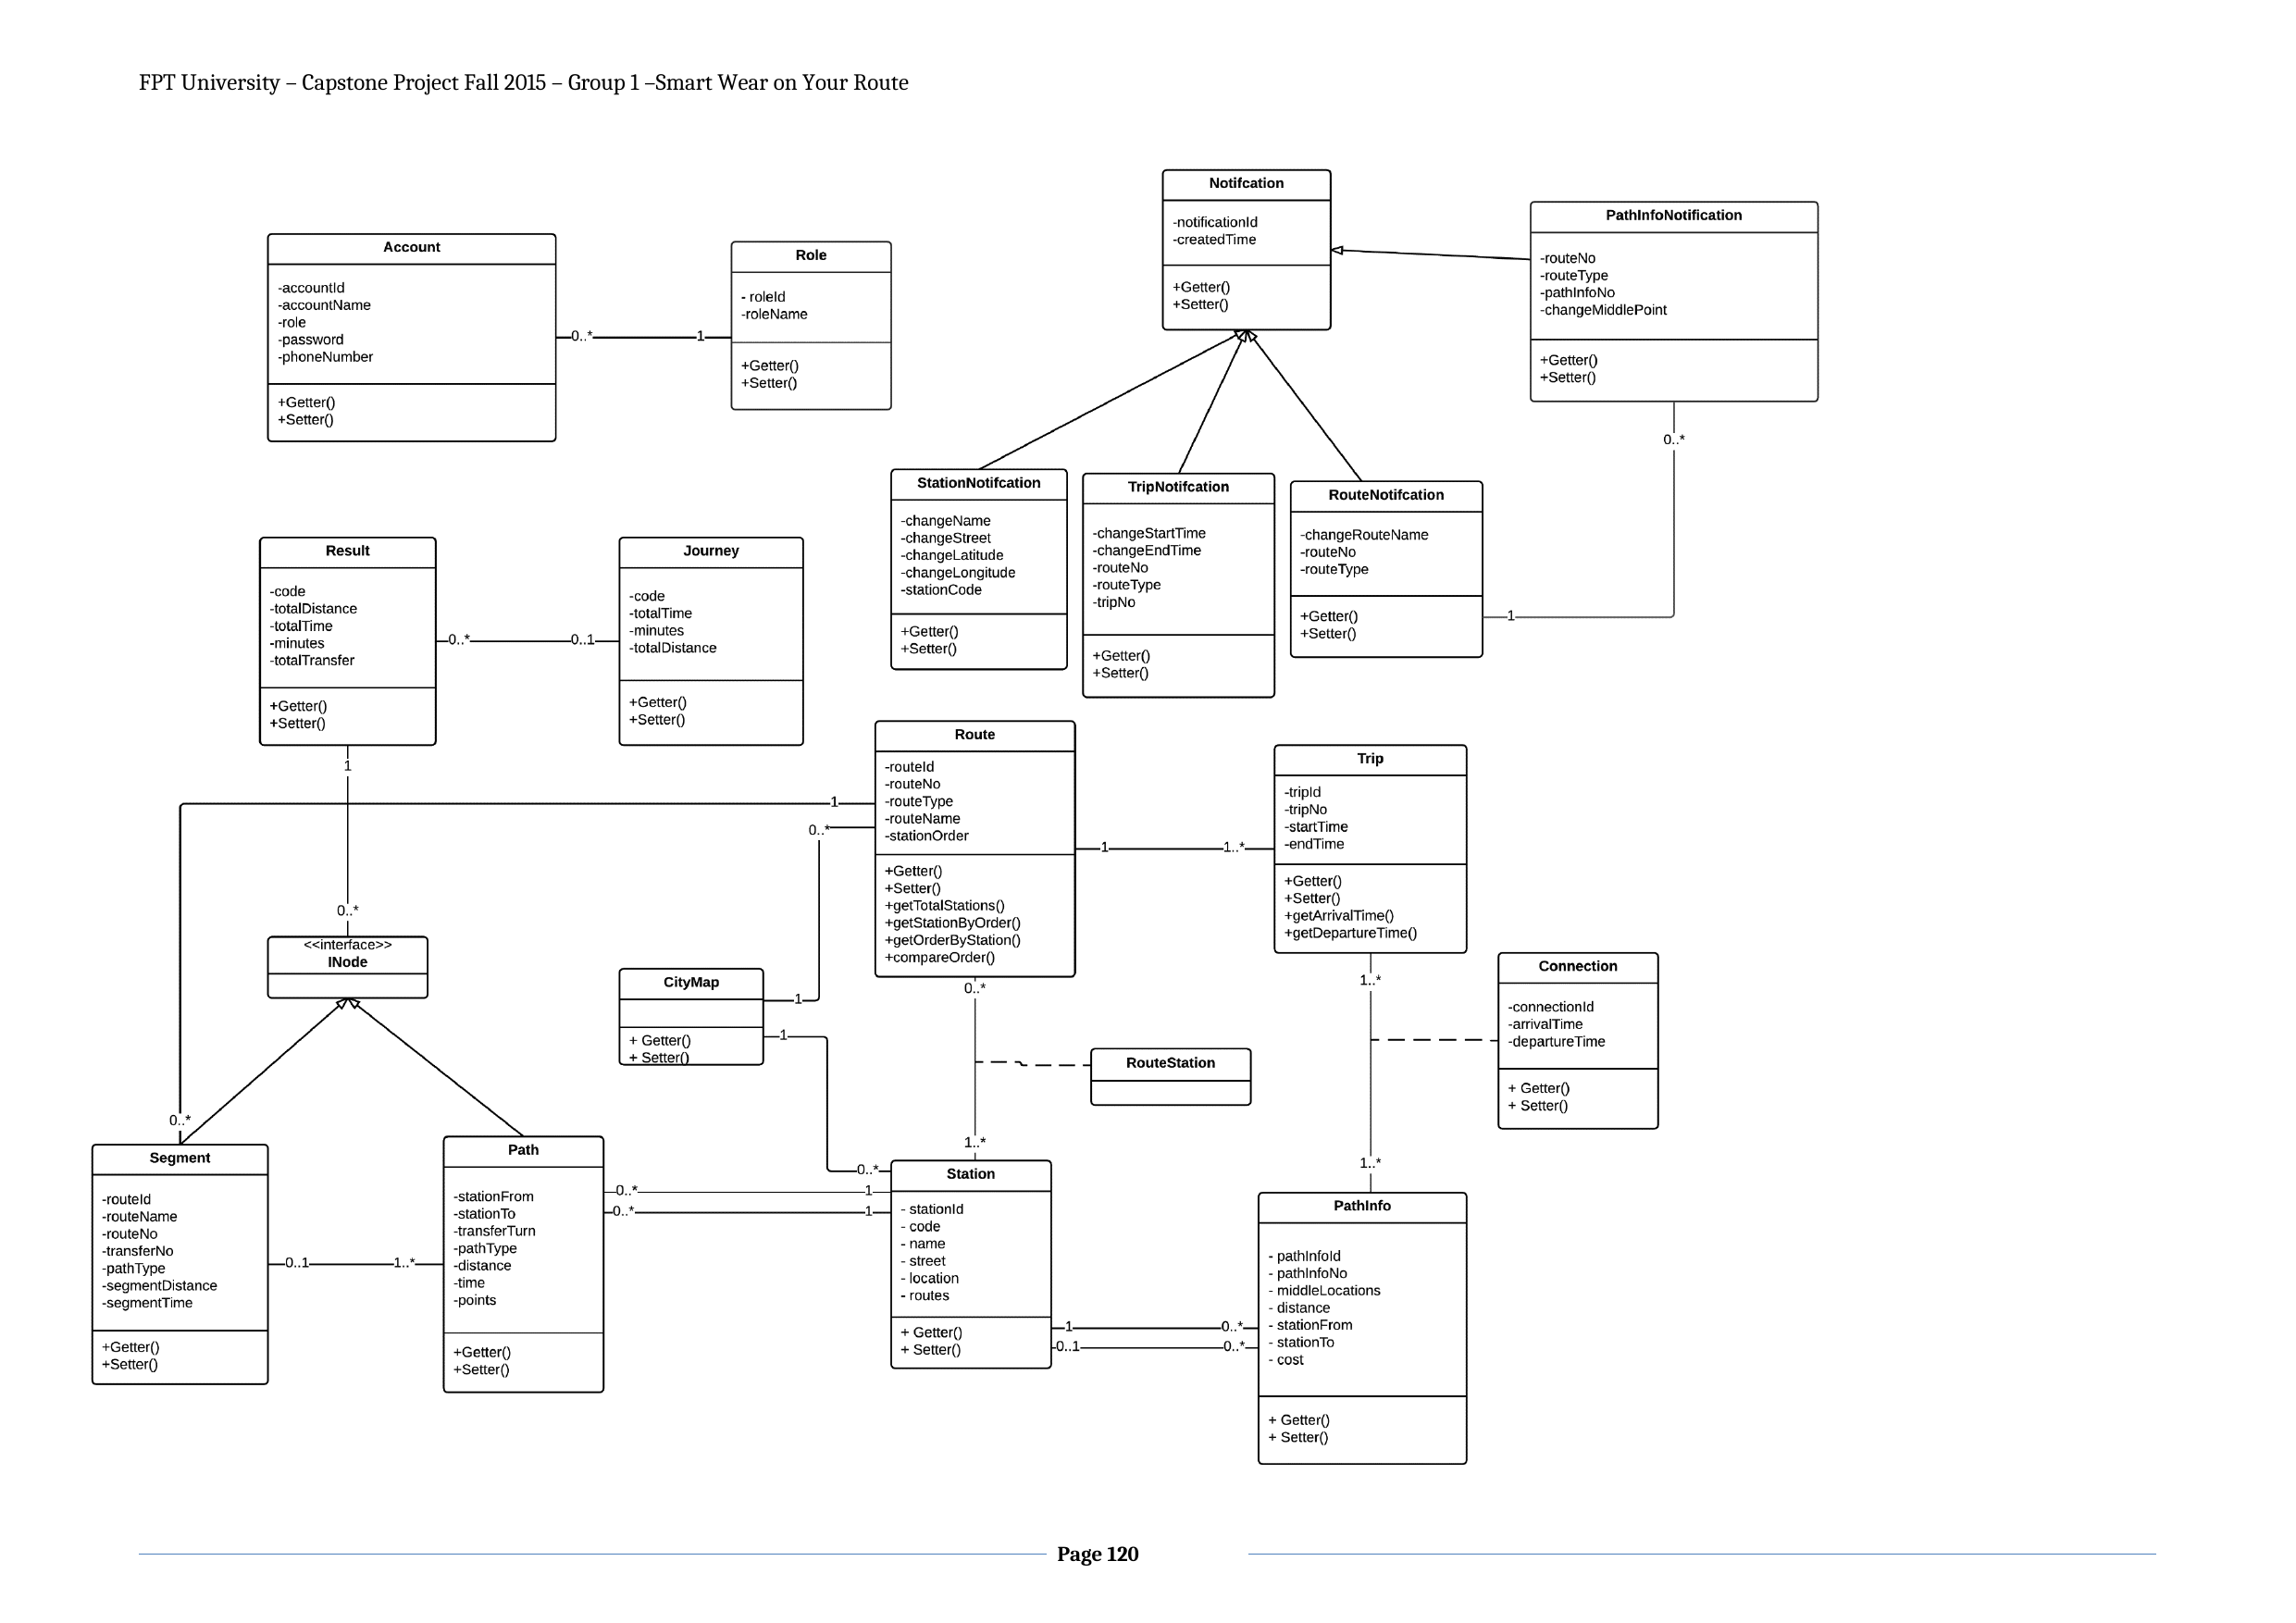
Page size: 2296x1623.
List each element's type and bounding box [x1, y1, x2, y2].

picture [60, 139, 1850, 1484]
